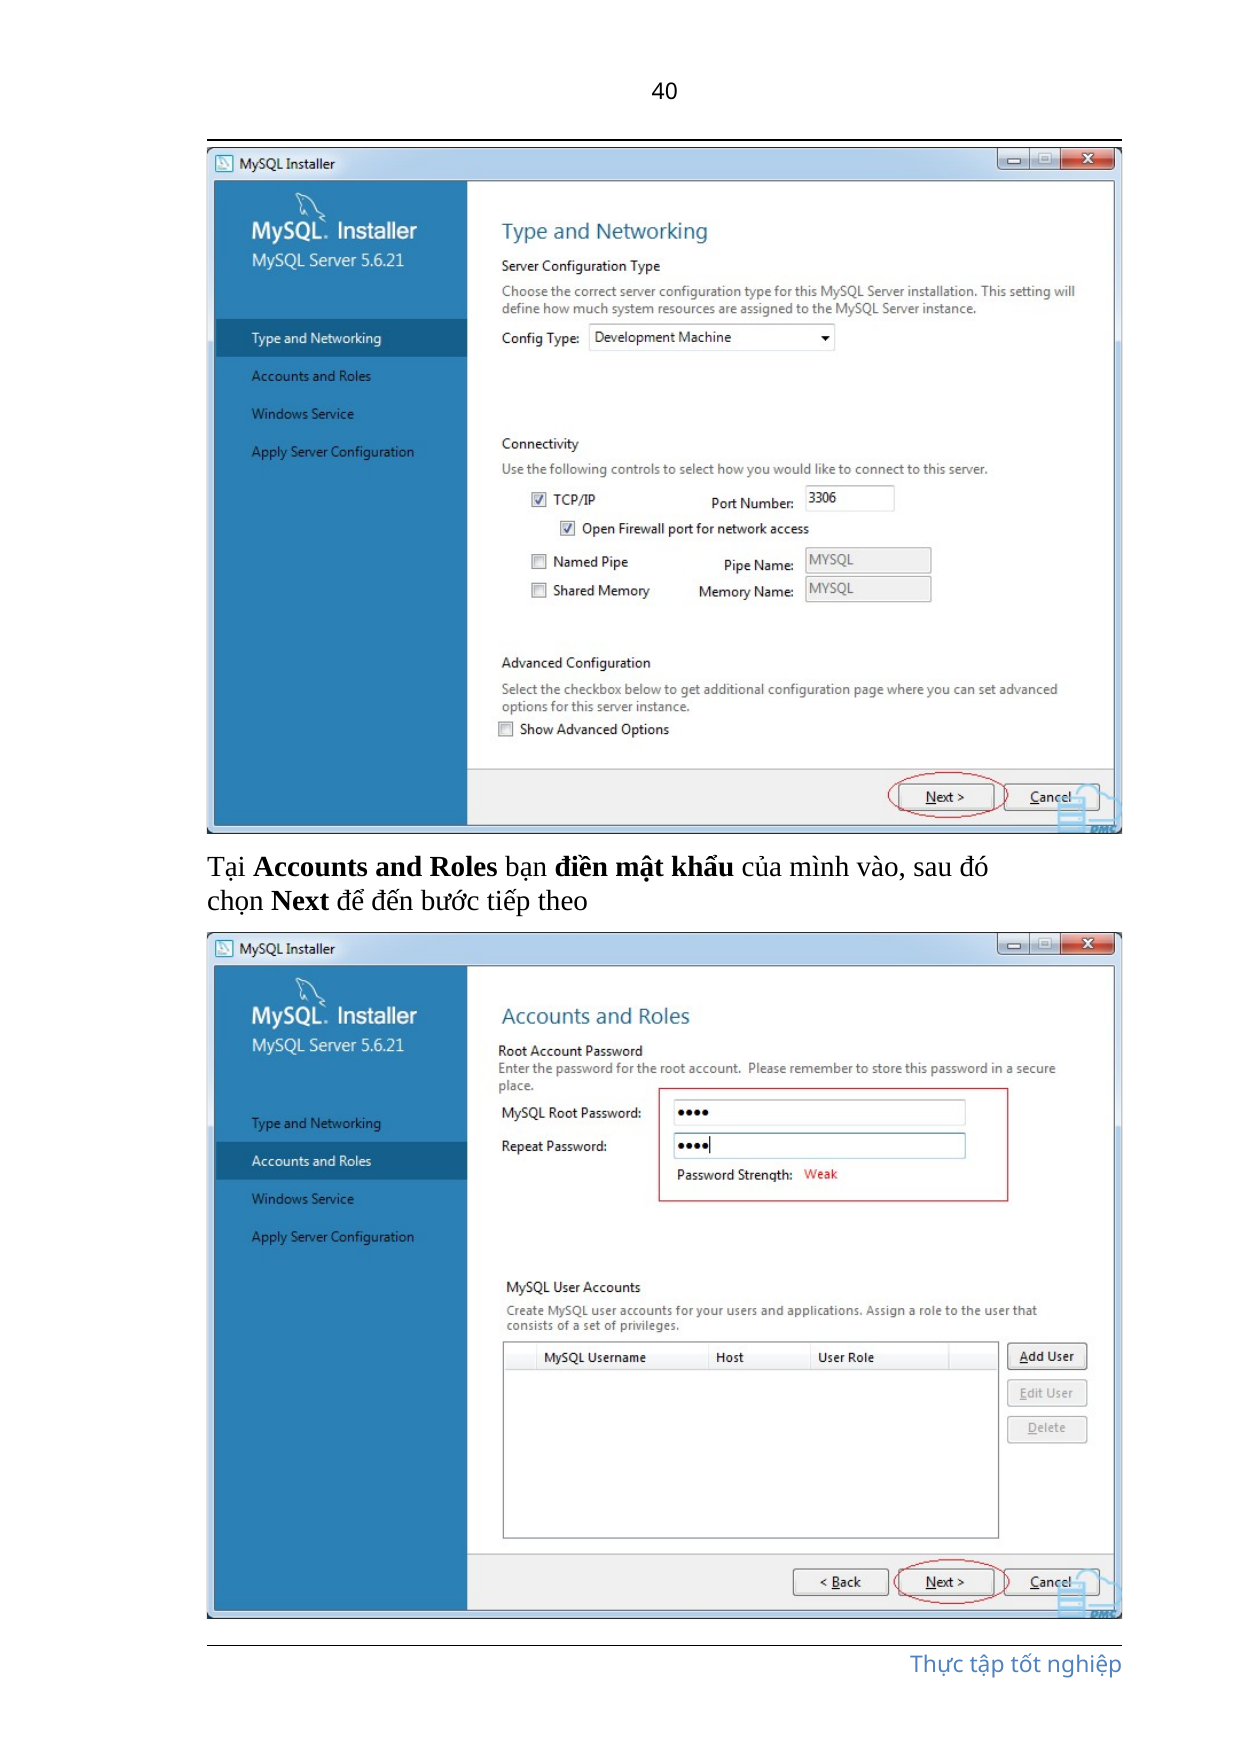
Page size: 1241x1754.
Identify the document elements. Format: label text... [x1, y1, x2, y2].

text Tại Accounts and Roles bạn điền mật khẩu của mình vào, sau đó chọn Next để đến bước tiếp theo [207, 849, 1122, 917]
picture [206, 932, 1123, 1619]
picture [206, 147, 1123, 834]
